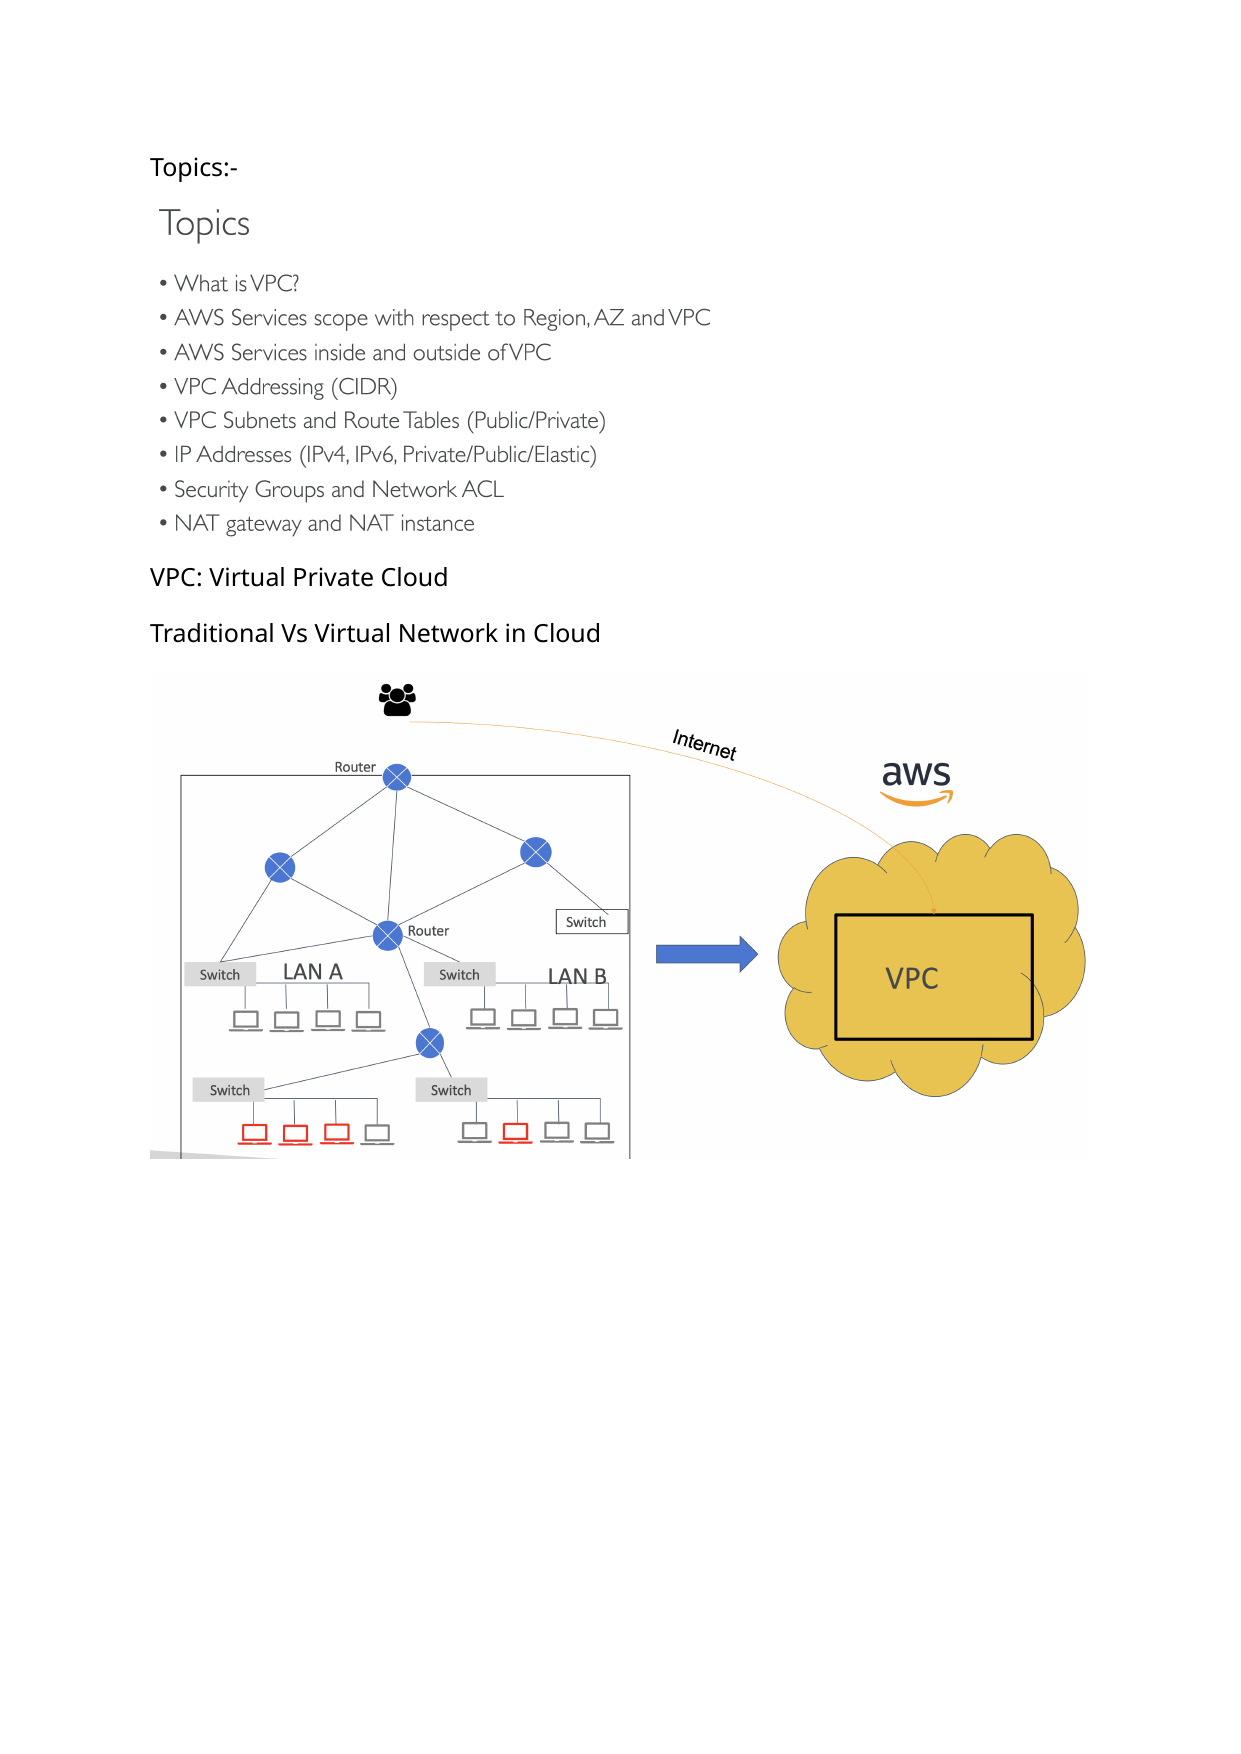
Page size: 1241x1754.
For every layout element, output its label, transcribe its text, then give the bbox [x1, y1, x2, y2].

text Topics:- [150, 150, 1090, 184]
text VPC: Virtual Private Cloud [150, 559, 1090, 593]
picture [150, 671, 1091, 1159]
text Traditional Vs Virtual Network in Cloud [150, 615, 1090, 649]
picture [150, 205, 727, 538]
